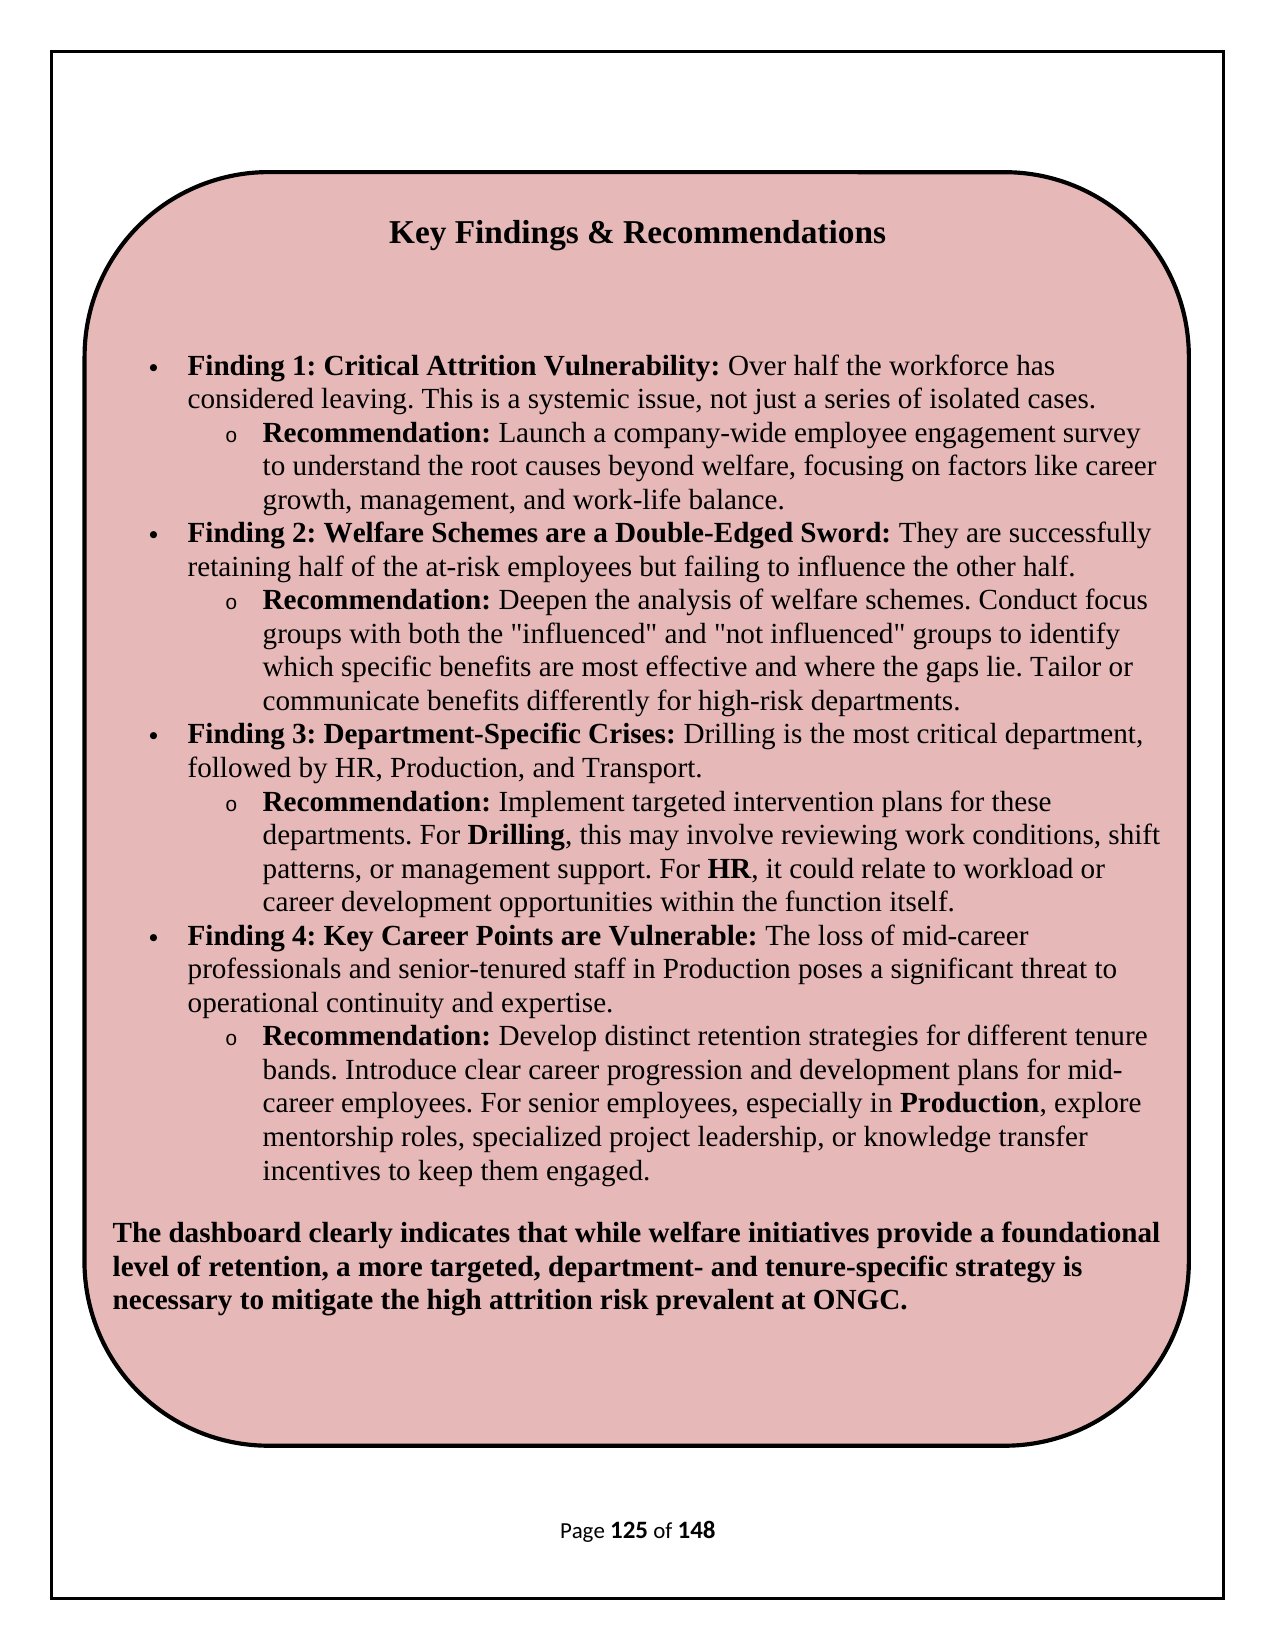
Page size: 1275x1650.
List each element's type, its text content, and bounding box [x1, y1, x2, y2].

list Finding 2: Welfare Schemes are a Double-Edged Sword: They are successfully retaining half of the at-risk employees but failing to influence the other half. [150, 515, 1162, 582]
list Finding 3: Department-Specific Crises: Drilling is the most critical department, followed by HR, Production, and Transport. [150, 717, 1162, 784]
list Finding 1: Critical Attrition Vulnerability: Over half the workforce has considered leaving. This is a systemic issue, not just a series of isolated cases. [150, 348, 1162, 415]
list Recommendation: Develop distinct retention strategies for different tenure bands. Introduce clear career progression and development plans for mid-career employees. For senior employees, especially in Production, explore mentorship roles, specialized project leadership, or knowledge transfer incentives to keep them engaged. [225, 1018, 1162, 1186]
text Key Findings & Recommendations [112, 213, 1162, 251]
text The dashboard clearly indicates that while welfare initiatives provide a foundational level of retention, a more targeted, department- and tenure-specific strategy is necessary to mitigate the high attrition risk prevalent at ONGC. [112, 1215, 1162, 1316]
list Recommendation: Launch a company-wide employee engagement survey to understand the root causes beyond welfare, focusing on factors like career growth, management, and work-life balance. [225, 415, 1162, 515]
list Recommendation: Implement targeted intervention plans for these departments. For Drilling, this may involve reviewing work conditions, shift patterns, or management support. For HR, it could relate to workload or career development opportunities within the function itself. [225, 784, 1162, 918]
list Recommendation: Deepen the analysis of welfare schemes. Conduct focus groups with both the "influenced" and "not influenced" groups to identify which specific benefits are most effective and where the gaps lie. Tailor or communicate benefits differently for high-risk departments. [225, 582, 1162, 717]
list Finding 4: Key Career Points are Vulnerable: The loss of mid-career professionals and senior-tenured staff in Production poses a significant threat to operational continuity and expertise. [150, 918, 1162, 1018]
